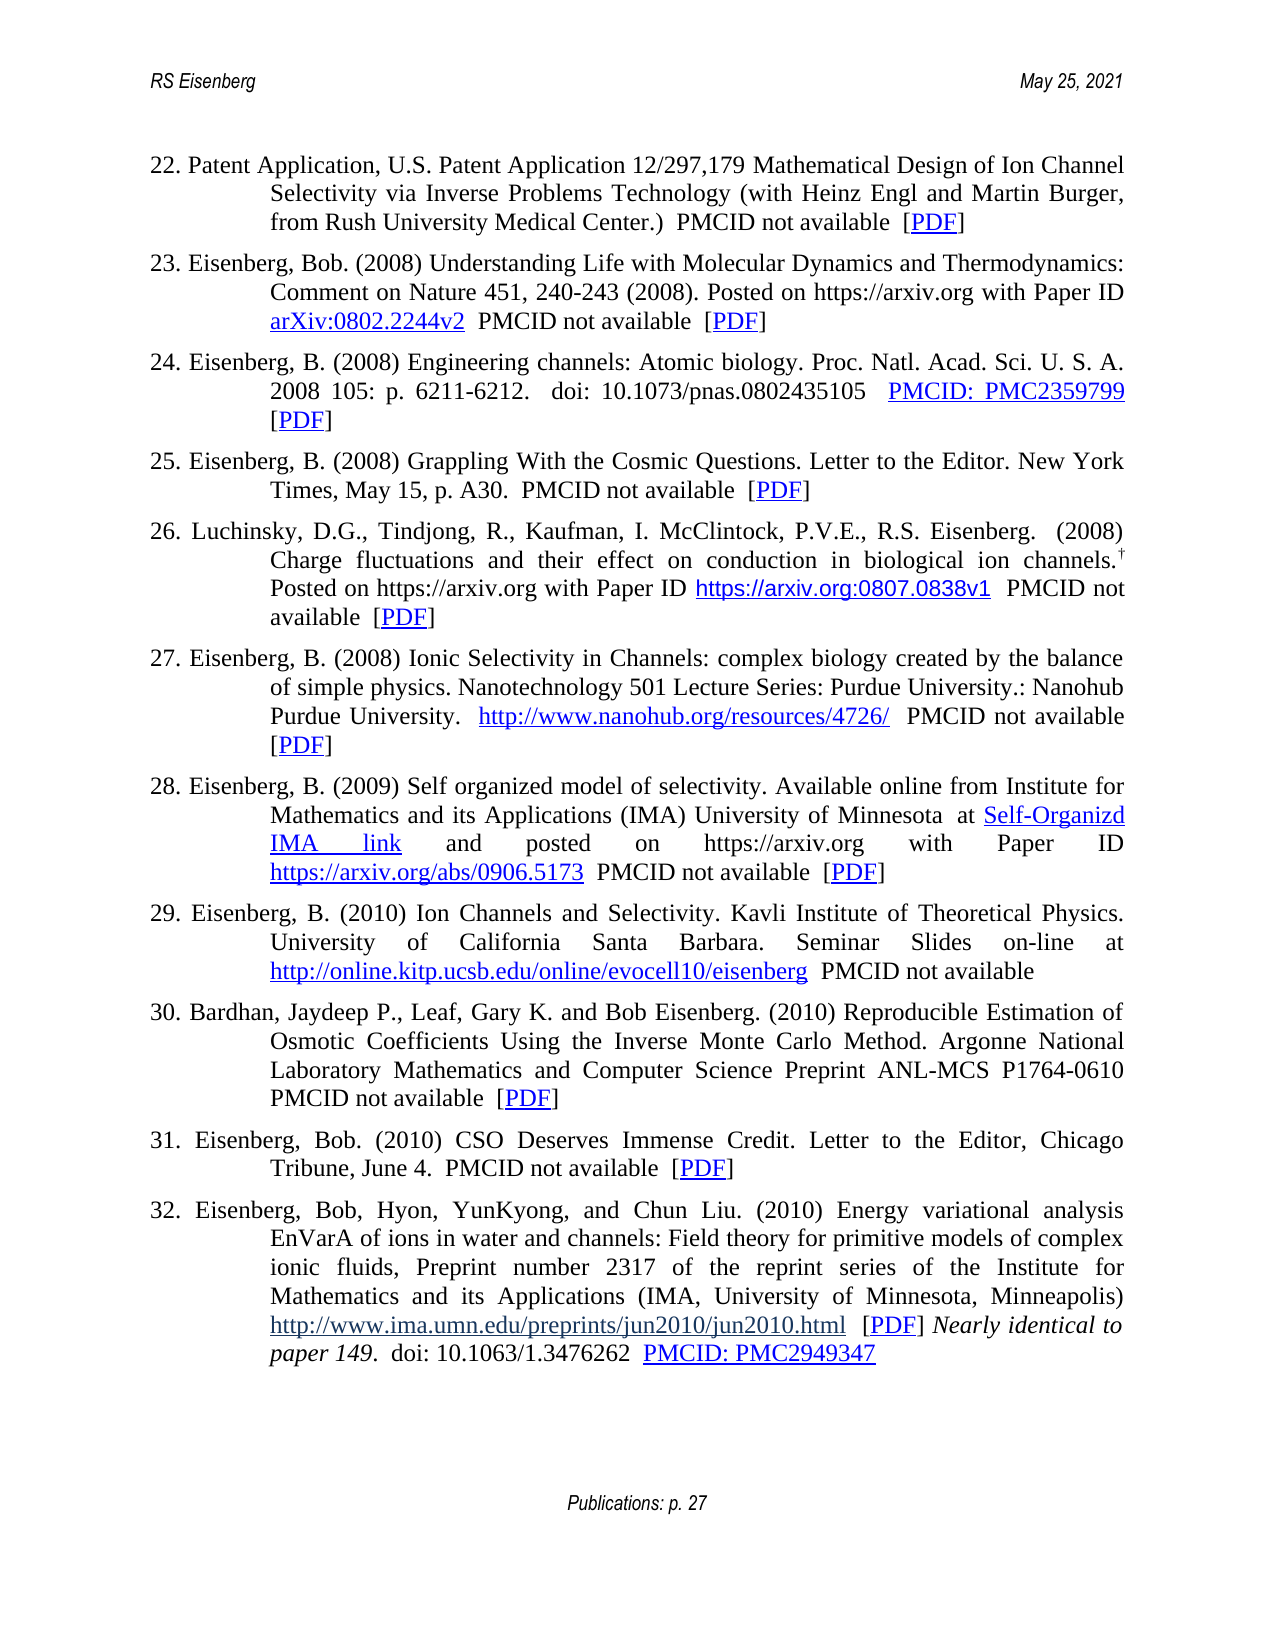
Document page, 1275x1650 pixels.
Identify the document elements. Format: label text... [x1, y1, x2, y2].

text 23. Eisenberg, Bob. (2008) Understanding Life with Molecular Dynamics and Thermodynamics: Comment on Nature 451, 240-243 (2008). Posted on https://arxiv.org with Paper ID arXiv:0802.2244v2 PMCID not available [PDF] [150, 248, 1125, 335]
text 25. Eisenberg, B. (2008) Grappling With the Cosmic Questions. Letter to the Editor. New York Times, May 15, p. A30. PMCID not available [PDF] [150, 446, 1125, 503]
text 31. Eisenberg, Bob. (2010) CSO Deserves Immense Credit. Letter to the Editor, Chicago Tribune, June 4. PMCID not available [PDF] [150, 1125, 1125, 1182]
text 26. Luchinsky, D.G., Tindjong, R., Kaufman, I. McClintock, P.V.E., R.S. Eisenberg. (2008) Charge fluctuations and their effect on conduction in biological ion channels.† Posted on https://arxiv.org with Paper ID https://arxiv.org:0807.0838v1 PMCID not available [PDF] [150, 516, 1125, 631]
text 32. Eisenberg, Bob, Hyon, YunKyong, and Chun Liu. (2010) Energy variational analysis EnVarA of ions in water and channels: Field theory for primitive models of complex ionic fluids, Preprint number 2317 of the reprint series of the Institute for Mathematics and its Applications (IMA, University of Minnesota, Minneapolis) http://www.ima.umn.edu/preprints/jun2010/jun2010.html [PDF] Nearly identical to paper 149. doi: 10.1063/1.3476262 PMCID: PMC2949347 [150, 1195, 1125, 1367]
text 27. Eisenberg, B. (2008) Ionic Selectivity in Channels: complex biology created by the balance of simple physics. Nanotechnology 501 Lecture Series: Purdue University.: Nanohub Purdue University. http://www.nanohub.org/resources/4726/ PMCID not available [PDF] [150, 643, 1125, 758]
text 22. Patent Application, U.S. Patent Application 12/297,179 Mathematical Design of Ion Channel Selectivity via Inverse Problems Technology (with Heinz Engl and Martin Burger, from Rush University Medical Center.) PMCID not available [PDF] [150, 150, 1125, 236]
text 29. Eisenberg, B. (2010) Ion Channels and Selectivity. Kavli Institute of Theoretical Physics. University of California Santa Barbara. Seminar Slides on-line at http://online.kitp.ucsb.edu/online/evocell10/eisenberg PMCID not available [150, 898, 1125, 985]
text 30. Bardhan, Jaydeep P., Leaf, Gary K. and Bob Eisenberg. (2010) Reproducible Estimation of Osmotic Coefficients Using the Inverse Monte Carlo Method. Argonne National Laboratory Mathematics and Computer Science Preprint ANL-MCS P1764-0610 PMCID not available [PDF] [150, 997, 1125, 1112]
text 28. Eisenberg, B. (2009) Self organized model of selectivity. Available online from Institute for Mathematics and its Applications (IMA) University of Minnesota at Self-Organizd IMA link and posted on https://arxiv.org with Paper ID https://arxiv.org/abs/0906.5173 PMCID not available [PDF] [150, 771, 1125, 886]
text 24. Eisenberg, B. (2008) Engineering channels: Atomic biology. Proc. Natl. Acad. Sci. U. S. A. 2008 105: p. 6211-6212. doi: 10.1073/pnas.0802435105 PMCID: PMC2359799 [PDF] [150, 347, 1125, 433]
